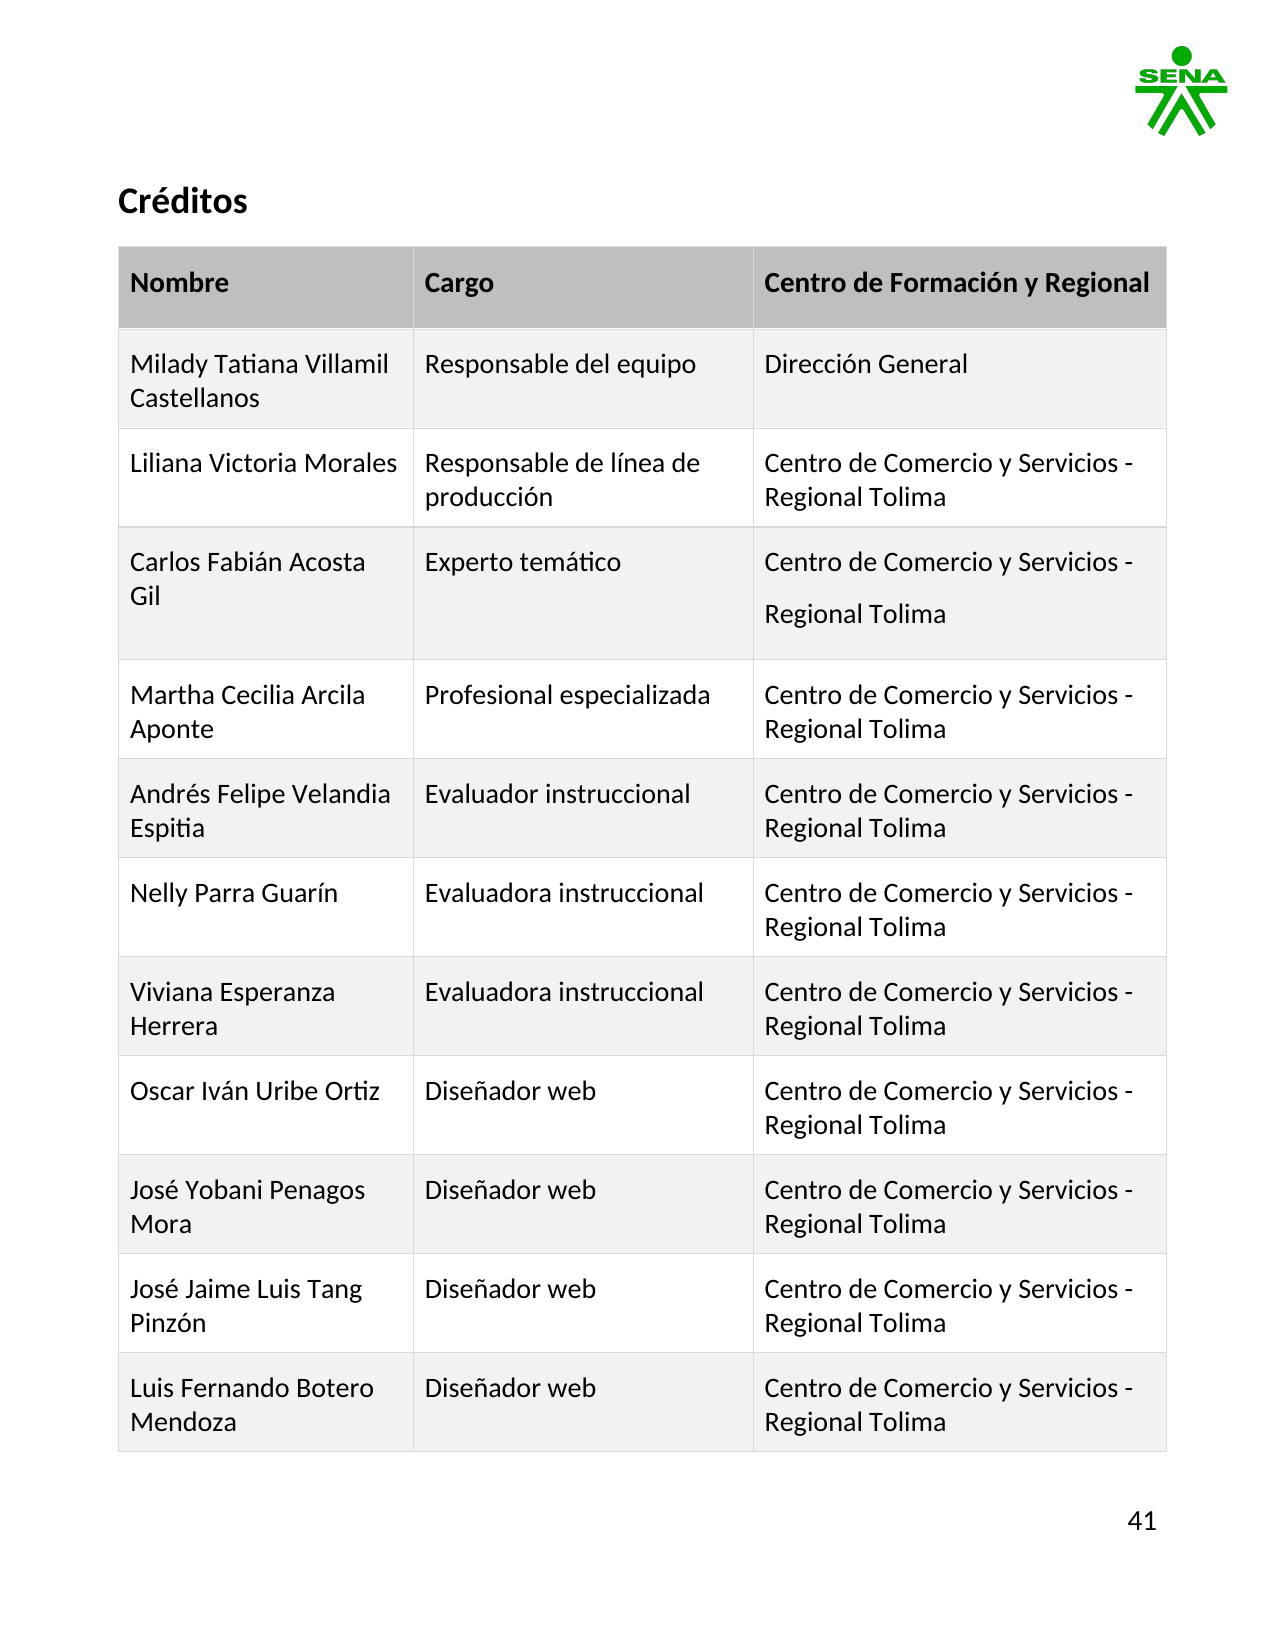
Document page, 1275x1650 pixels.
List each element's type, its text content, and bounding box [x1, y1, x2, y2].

table_cell Evaluador instruccional [414, 759, 753, 857]
table_cell Carlos Fabián Acosta Gil [119, 528, 413, 659]
table_cell José Jaime Luis Tang Pinzón [119, 1254, 413, 1352]
table_cell Profesional especializada [414, 660, 753, 758]
table_header Cargo [414, 247, 753, 328]
table_cell Centro de Comercio y Servicios - Regional Tolima [754, 759, 1166, 857]
table_cell Oscar Iván Uribe Ortiz [119, 1056, 413, 1154]
table_cell Luis Fernando Botero Mendoza [119, 1353, 413, 1451]
table_cell Centro de Comercio y Servicios - Regional Tolima [754, 1254, 1166, 1352]
table_cell Dirección General [754, 330, 1166, 427]
table_cell Andrés Felipe Velandia Espitia [119, 759, 413, 857]
table_cell Centro de Comercio y Servicios - Regional Tolima [754, 1056, 1166, 1154]
table_cell Centro de Comercio y Servicios - Regional Tolima [754, 957, 1166, 1055]
table_cell Viviana Esperanza Herrera [119, 957, 413, 1055]
table_cell Milady Tatiana Villamil Castellanos [119, 330, 413, 427]
table_cell Nelly Parra Guarín [119, 858, 413, 956]
table_cell Experto temático [414, 528, 753, 659]
table_cell Liliana Victoria Morales [119, 429, 413, 526]
table_cell Centro de Comercio y Servicios - Regional Tolima [754, 1155, 1166, 1253]
table_cell Evaluadora instruccional [414, 957, 753, 1055]
table_cell Responsable del equipo [414, 330, 753, 427]
table_cell Centro de Comercio y Servicios - Regional Tolima [754, 858, 1166, 956]
table_cell Martha Cecilia Arcila Aponte [119, 660, 413, 758]
table_cell Centro de Comercio y Servicios - Regional Tolima [754, 528, 1166, 659]
table_header Centro de Formación y Regional [754, 247, 1166, 328]
text Créditos [118, 177, 1157, 223]
table_cell José Yobani Penagos Mora [119, 1155, 413, 1253]
table_cell Centro de Comercio y Servicios - Regional Tolima [754, 429, 1166, 526]
table_cell Responsable de línea de producción [414, 429, 753, 526]
table_cell Centro de Comercio y Servicios - Regional Tolima [754, 1353, 1166, 1451]
table_cell Diseñador web [414, 1353, 753, 1451]
table_cell Diseñador web [414, 1056, 753, 1154]
table_cell Centro de Comercio y Servicios - Regional Tolima [754, 660, 1166, 758]
picture [1135, 46, 1228, 136]
table_cell Diseñador web [414, 1155, 753, 1253]
table_cell Evaluadora instruccional [414, 858, 753, 956]
table_cell Diseñador web [414, 1254, 753, 1352]
table_header Nombre [119, 247, 413, 328]
